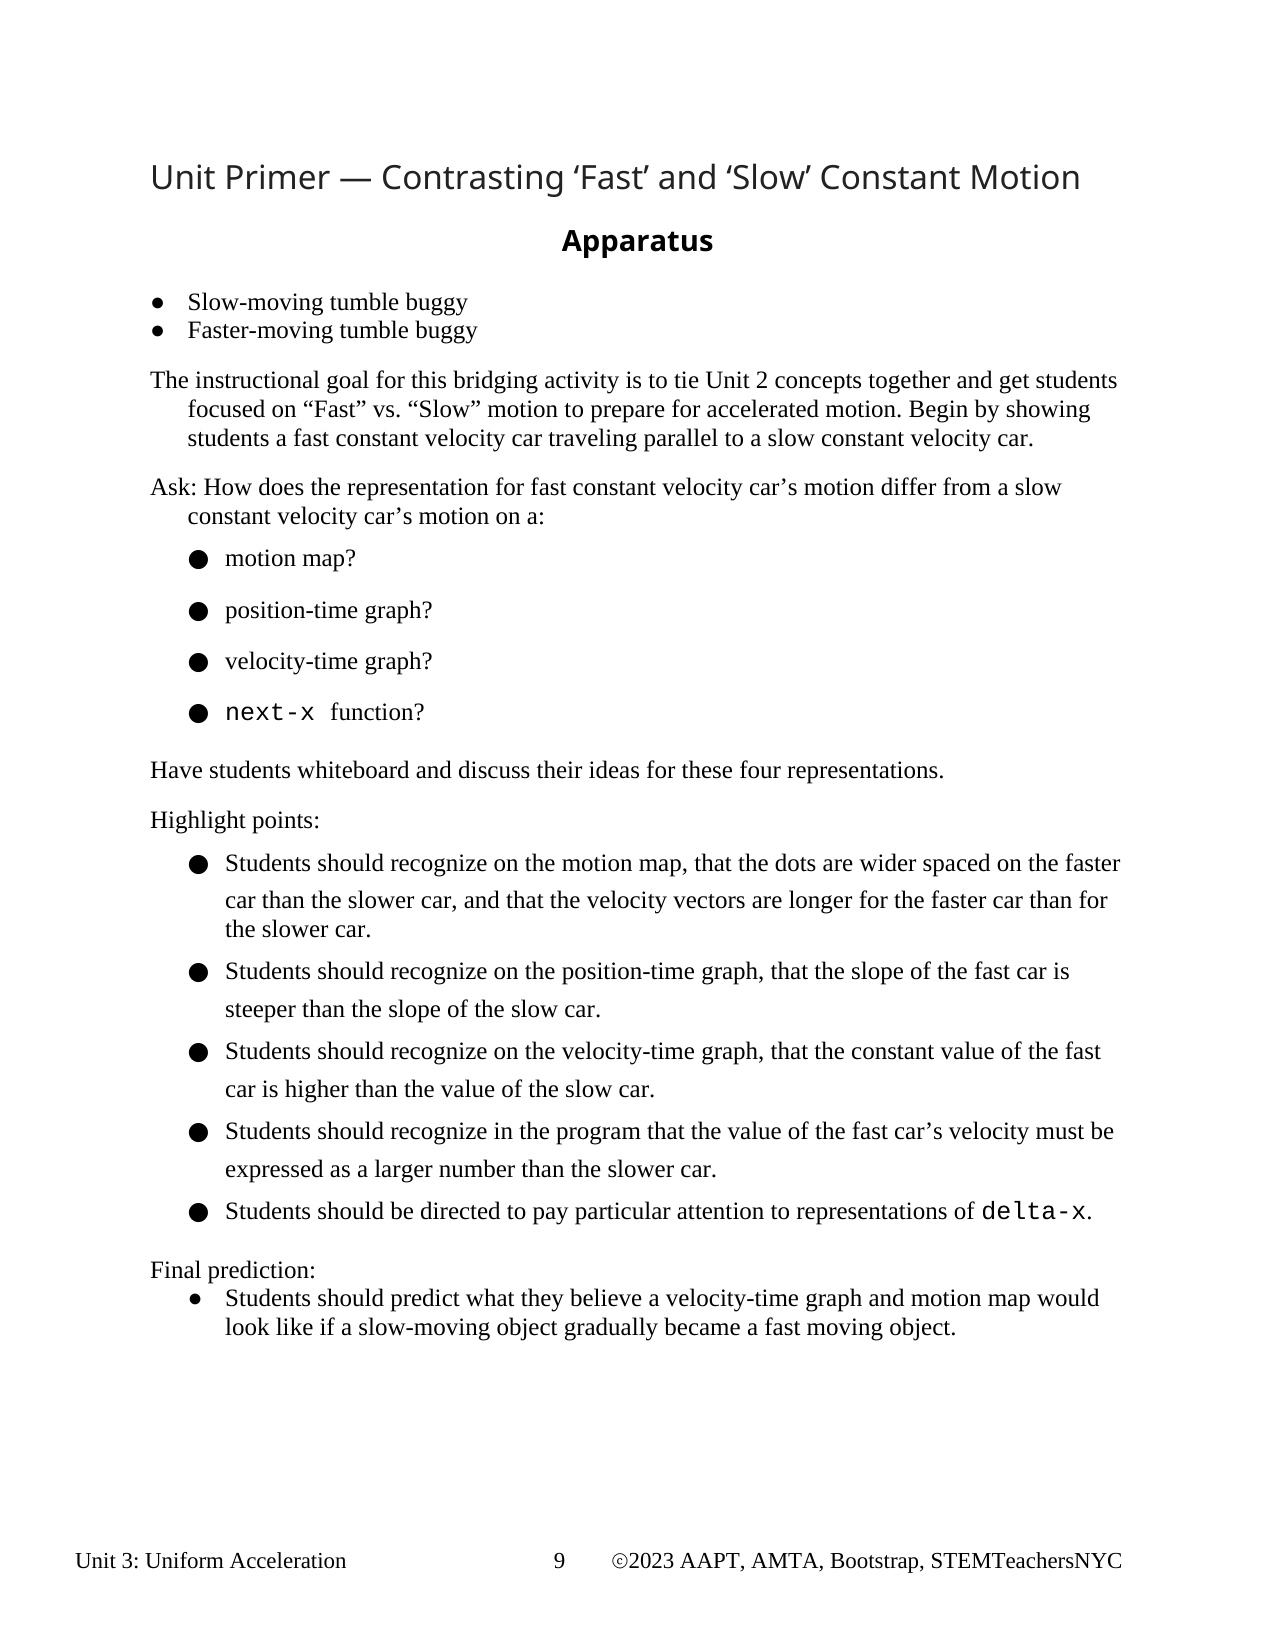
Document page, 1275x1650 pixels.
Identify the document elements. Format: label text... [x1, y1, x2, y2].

list Students should be directed to pay particular attention to representations of delta-x. [187, 1183, 1125, 1234]
subtitle Apparatus [150, 220, 1125, 260]
list Slow-moving tumble buggy [150, 287, 1125, 316]
list Students should recognize on the velocity-time graph, that the constant value of the fast car is higher than the value of the slow car. [187, 1023, 1125, 1103]
text Have students whiteboard and discuss their ideas for these four representations. [150, 756, 1125, 784]
text Highlight points: [150, 805, 1125, 834]
subtitle Unit Primer — Contrasting ‘Fast’ and ‘Slow’ Constant Motion [150, 154, 1125, 199]
list Students should recognize in the program that the value of the fast car’s velocity must be expressed as a larger number than the slower car. [187, 1103, 1125, 1183]
list Faster-moving tumble buggy [150, 316, 1125, 344]
list Students should recognize on the motion map, that the dots are wider spaced on the faster car than the slower car, and that the velocity vectors are longer for the faster car than for the slower car. [187, 834, 1125, 943]
list motion map? [187, 530, 1125, 581]
list velocity-time graph? [187, 632, 1125, 683]
text Final prediction: [150, 1255, 1125, 1283]
text Ask: How does the representation for fast constant velocity car’s motion differ from a slow constant velocity car’s motion on a: [150, 472, 1125, 530]
list position-time graph? [187, 581, 1125, 632]
text The instructional goal for this bridging activity is to tie Unit 2 concepts together and get students focused on “Fast” vs. “Slow” motion to prepare for accelerated motion. Begin by showing students a fast constant velocity car traveling parallel to a slow constant velocity car. [150, 365, 1125, 451]
list next-x function? [187, 683, 1125, 735]
list Students should predict what they believe a velocity-time graph and motion map would look like if a slow-moving object gradually became a fast moving object. [187, 1283, 1125, 1341]
list Students should recognize on the position-time graph, that the slope of the fast car is steeper than the slope of the slow car. [187, 943, 1125, 1023]
